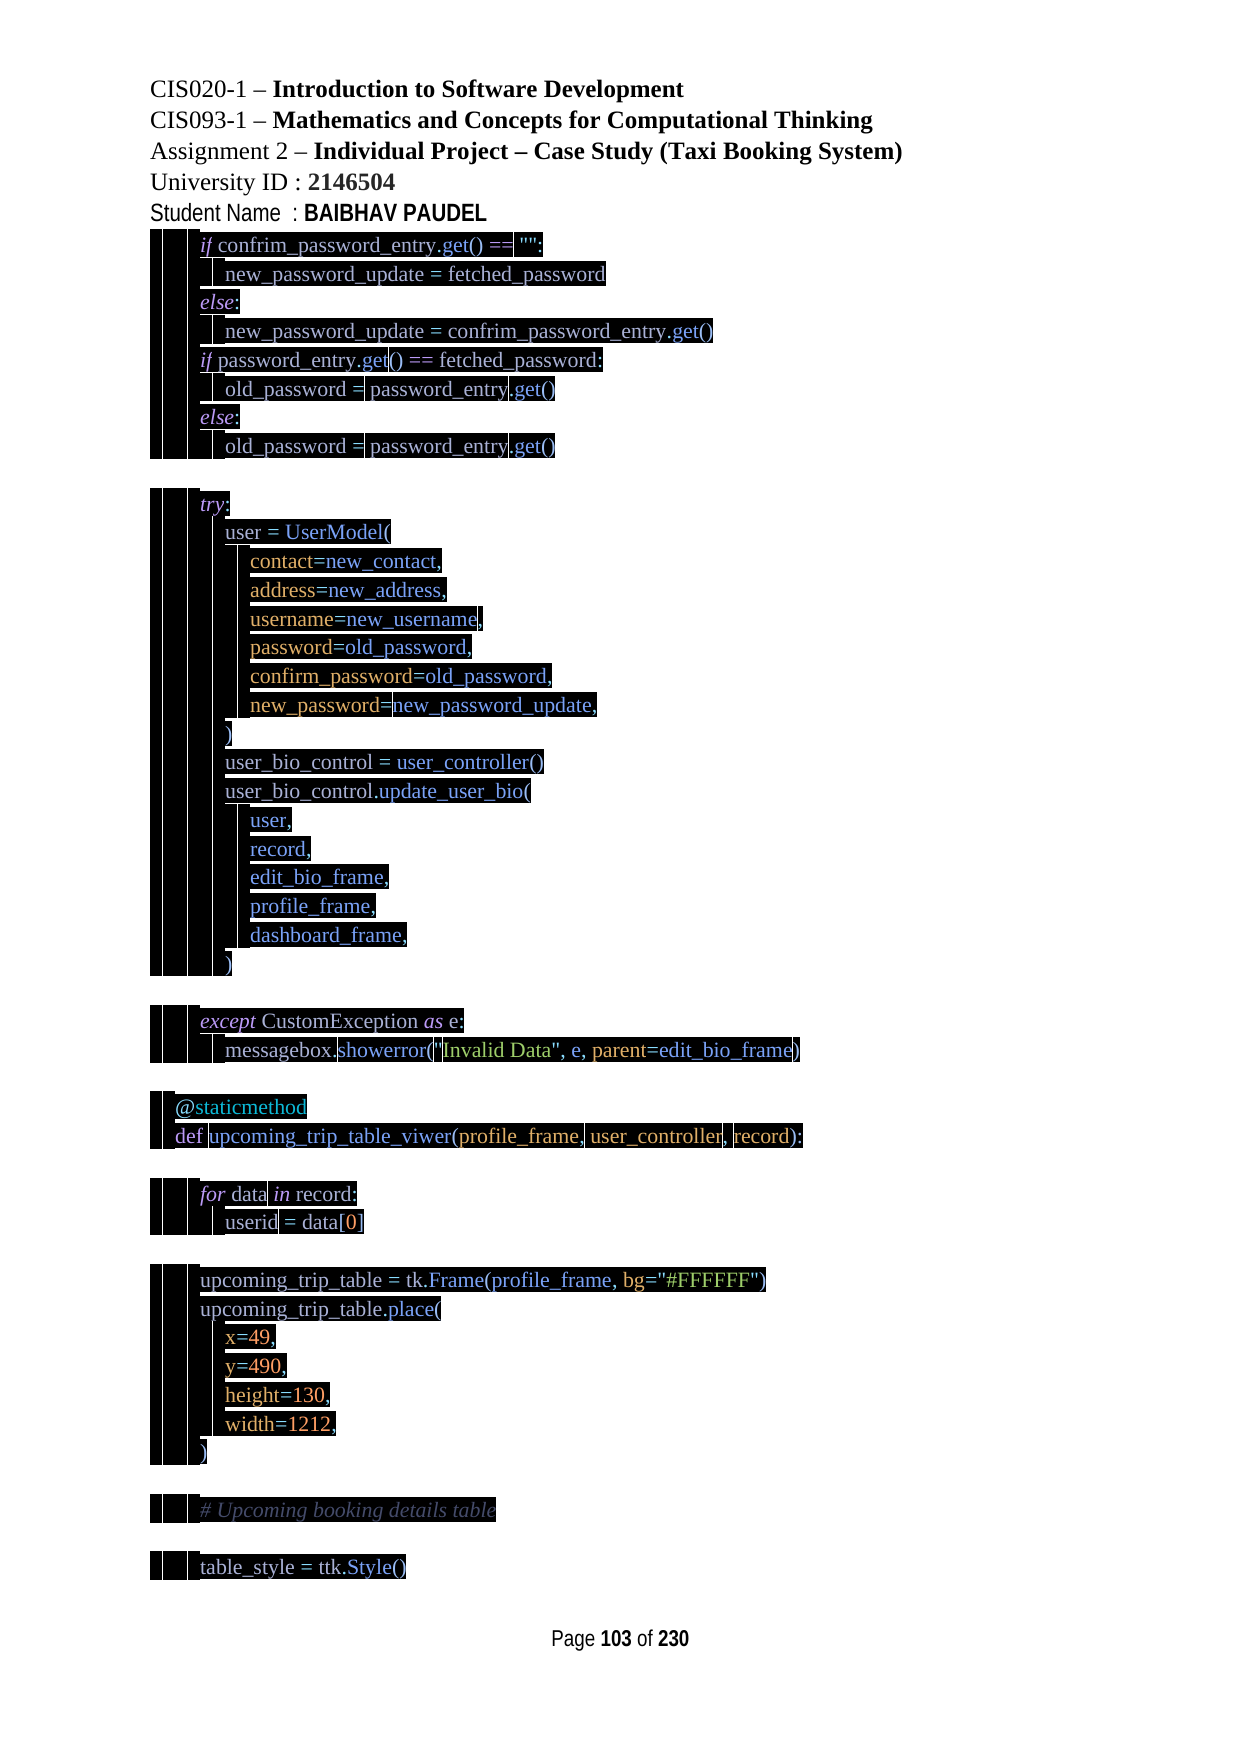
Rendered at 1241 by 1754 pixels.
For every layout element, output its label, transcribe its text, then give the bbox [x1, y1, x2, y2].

text record, [250, 833, 1090, 861]
text username=new_username, [250, 603, 1090, 631]
text new_password_update = fetched_password [225, 258, 1090, 286]
text y=490, [225, 1350, 1090, 1379]
text old_password = password_entry.get() [225, 373, 1090, 401]
text new_password_update = confrim_password_entry.get() [225, 315, 1090, 344]
text def upcoming_trip_table_viwer(profile_frame, user_controller, record): [175, 1120, 1090, 1149]
text edit_bio_frame, [250, 861, 1090, 890]
text password=old_password, [250, 631, 1090, 660]
text user = UserModel( [225, 516, 1090, 545]
text upcoming_trip_table = tk.Frame(profile_frame, bg="#FFFFFF") [200, 1264, 1090, 1293]
text user_bio_control.update_user_bio( [225, 775, 1090, 804]
text table_style = ttk.Style() [200, 1551, 1090, 1580]
text ) [200, 1436, 1090, 1465]
text address=new_address, [250, 574, 1090, 603]
text ) [225, 718, 1090, 746]
text if password_entry.get() == fetched_password: [200, 344, 1090, 373]
text dashboard_frame, [250, 919, 1090, 948]
text x=49, [225, 1321, 1090, 1350]
text old_password = password_entry.get() [225, 430, 1090, 459]
text for data in record: [200, 1178, 1090, 1206]
text user_bio_control = user_controller() [225, 746, 1090, 775]
text width=1212, [225, 1408, 1090, 1436]
text except CustomException as e: [200, 1005, 1090, 1034]
text upcoming_trip_table.place( [200, 1293, 1090, 1321]
text confirm_password=old_password, [250, 660, 1090, 689]
text # Upcoming booking details table [200, 1494, 1090, 1523]
text if confrim_password_entry.get() == "": [200, 229, 1090, 258]
text try: [200, 488, 1090, 516]
text messagebox.showerror("Invalid Data", e, parent=edit_bio_frame) [225, 1034, 1090, 1063]
text new_password=new_password_update, [250, 689, 1090, 718]
text height=130, [225, 1379, 1090, 1408]
text user, [250, 804, 1090, 833]
text contact=new_contact, [250, 545, 1090, 574]
text @staticmethod [175, 1091, 1090, 1120]
text ) [225, 948, 1090, 976]
text else: [200, 401, 1090, 430]
text profile_frame, [250, 890, 1090, 919]
text else: [200, 286, 1090, 315]
text userid = data[0] [225, 1206, 1090, 1235]
